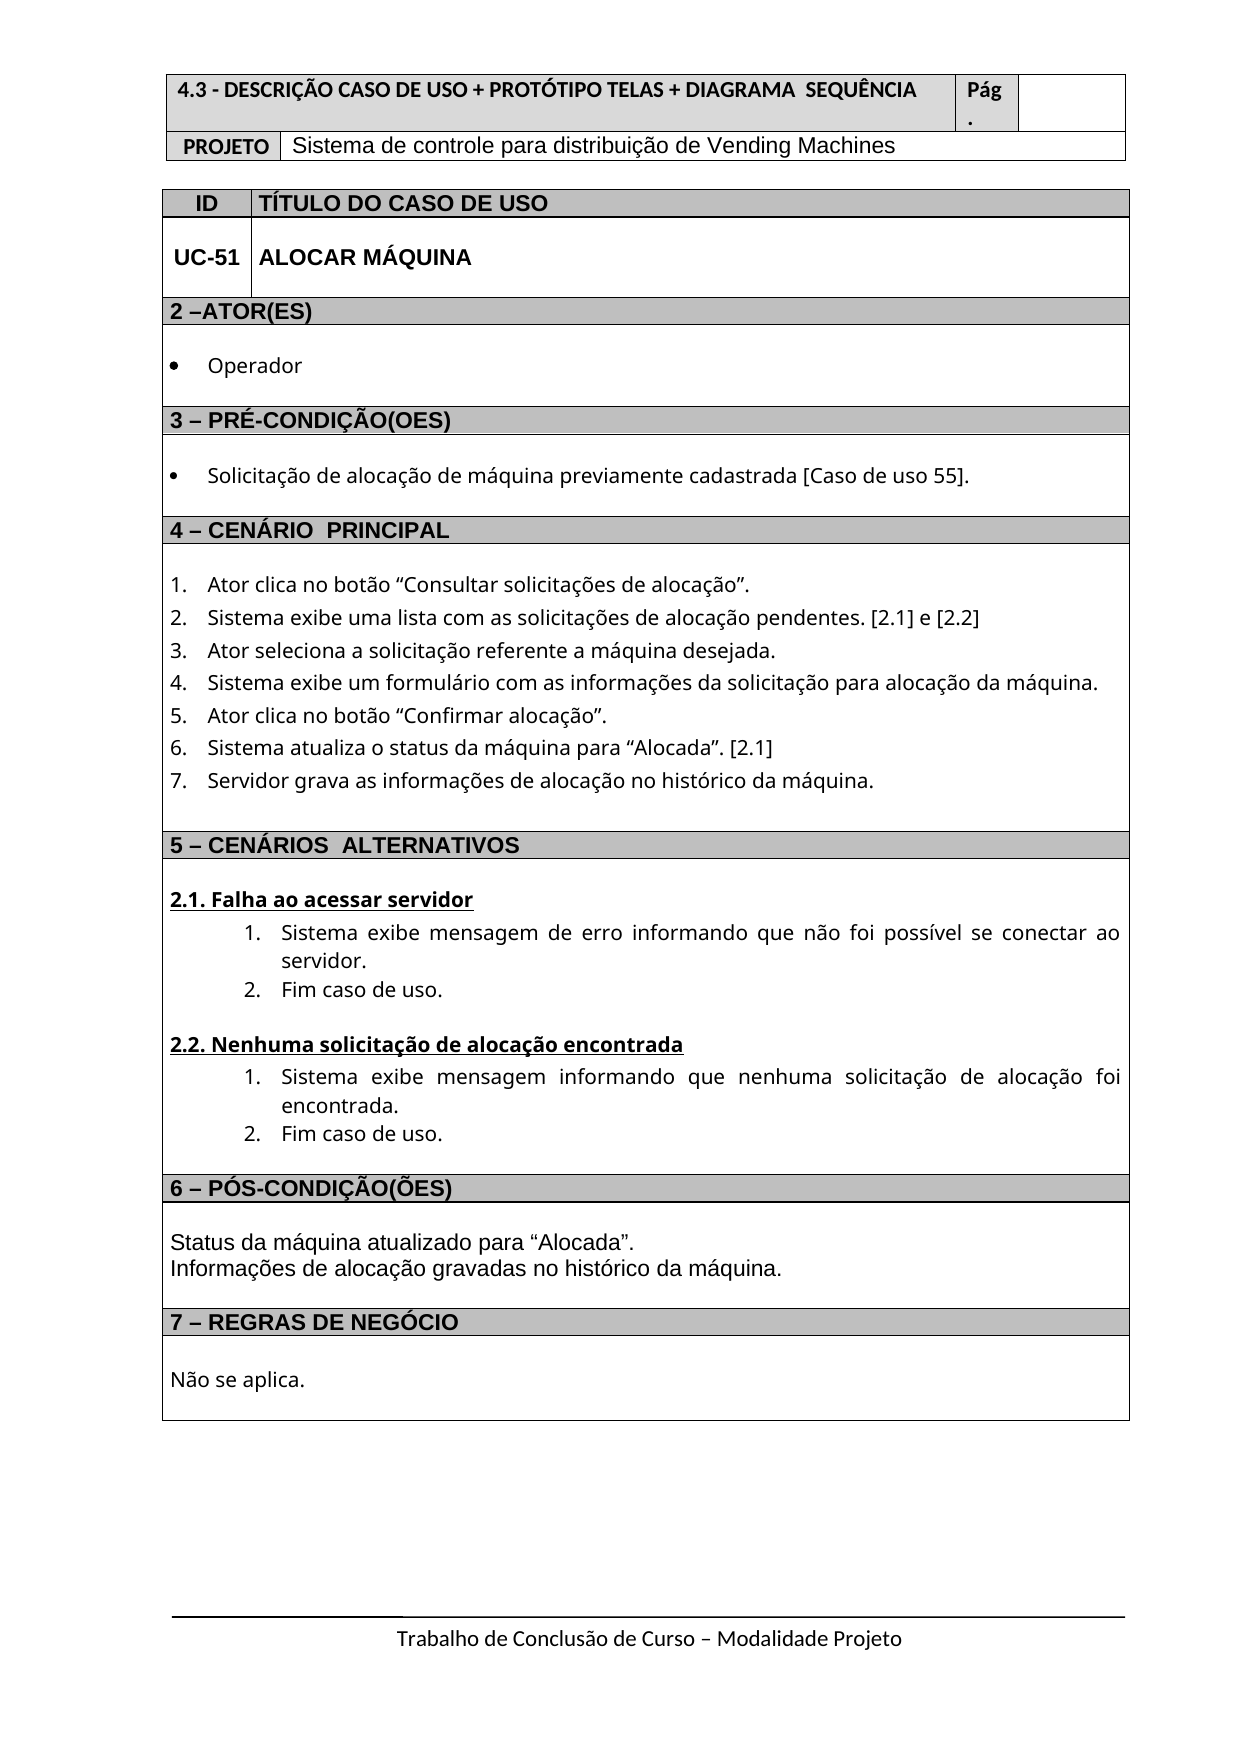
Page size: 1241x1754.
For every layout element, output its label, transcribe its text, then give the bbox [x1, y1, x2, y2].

table_cell Não se aplica. [163, 1336, 1129, 1419]
table_header TÍTULO DO CASO DE USO [252, 190, 1129, 216]
table_cell UC-51 [163, 218, 251, 297]
table_cell 7 – REGRAS DE NEGÓCIO [163, 1309, 1129, 1335]
table_cell Status da máquina atualizado para “Alocada”. Informações de alocação gravadas no histórico da máquina. [163, 1203, 1129, 1308]
table_cell ALOCAR MÁQUINA [252, 218, 1129, 297]
table_cell Ator clica no botão “Consultar solicitações de alocação”. Sistema exibe uma lista com as solicitações de alocação pendentes. [2.1] e [2.2] Ator seleciona a solicitação referente a máquina desejada. Sistema exibe um formulário com as informações da solicitação para alocação da máquina. Ator clica no botão “Confirmar alocação”. Sistema atualiza o status da máquina para “Alocada”. [2.1] Servidor grava as informações de alocação no histórico da máquina. [163, 544, 1129, 831]
table_cell Operador [163, 325, 1129, 406]
table_header ID [163, 190, 251, 216]
table_cell 2.1. Falha ao acessar servidor Sistema exibe mensagem de erro informando que não foi possível se conectar ao servidor. Fim caso de uso. 2.2. Nenhuma solicitação de alocação encontrada Sistema exibe mensagem informando que nenhuma solicitação de alocação foi encontrada. Fim caso de uso. [163, 859, 1129, 1174]
table_cell 2 –ATOR(ES) [163, 298, 1129, 324]
table_cell 3 – PRÉ-CONDIÇÃO(OES) [163, 407, 1129, 433]
table_cell 6 – PÓS-CONDIÇÃO(ÕES) [163, 1175, 1129, 1201]
table_cell 4 – CENÁRIO PRINCIPAL [163, 517, 1129, 543]
table_cell Solicitação de alocação de máquina previamente cadastrada [Caso de uso 55]. [163, 435, 1129, 516]
table_cell 5 – CENÁRIOS ALTERNATIVOS [163, 832, 1129, 858]
